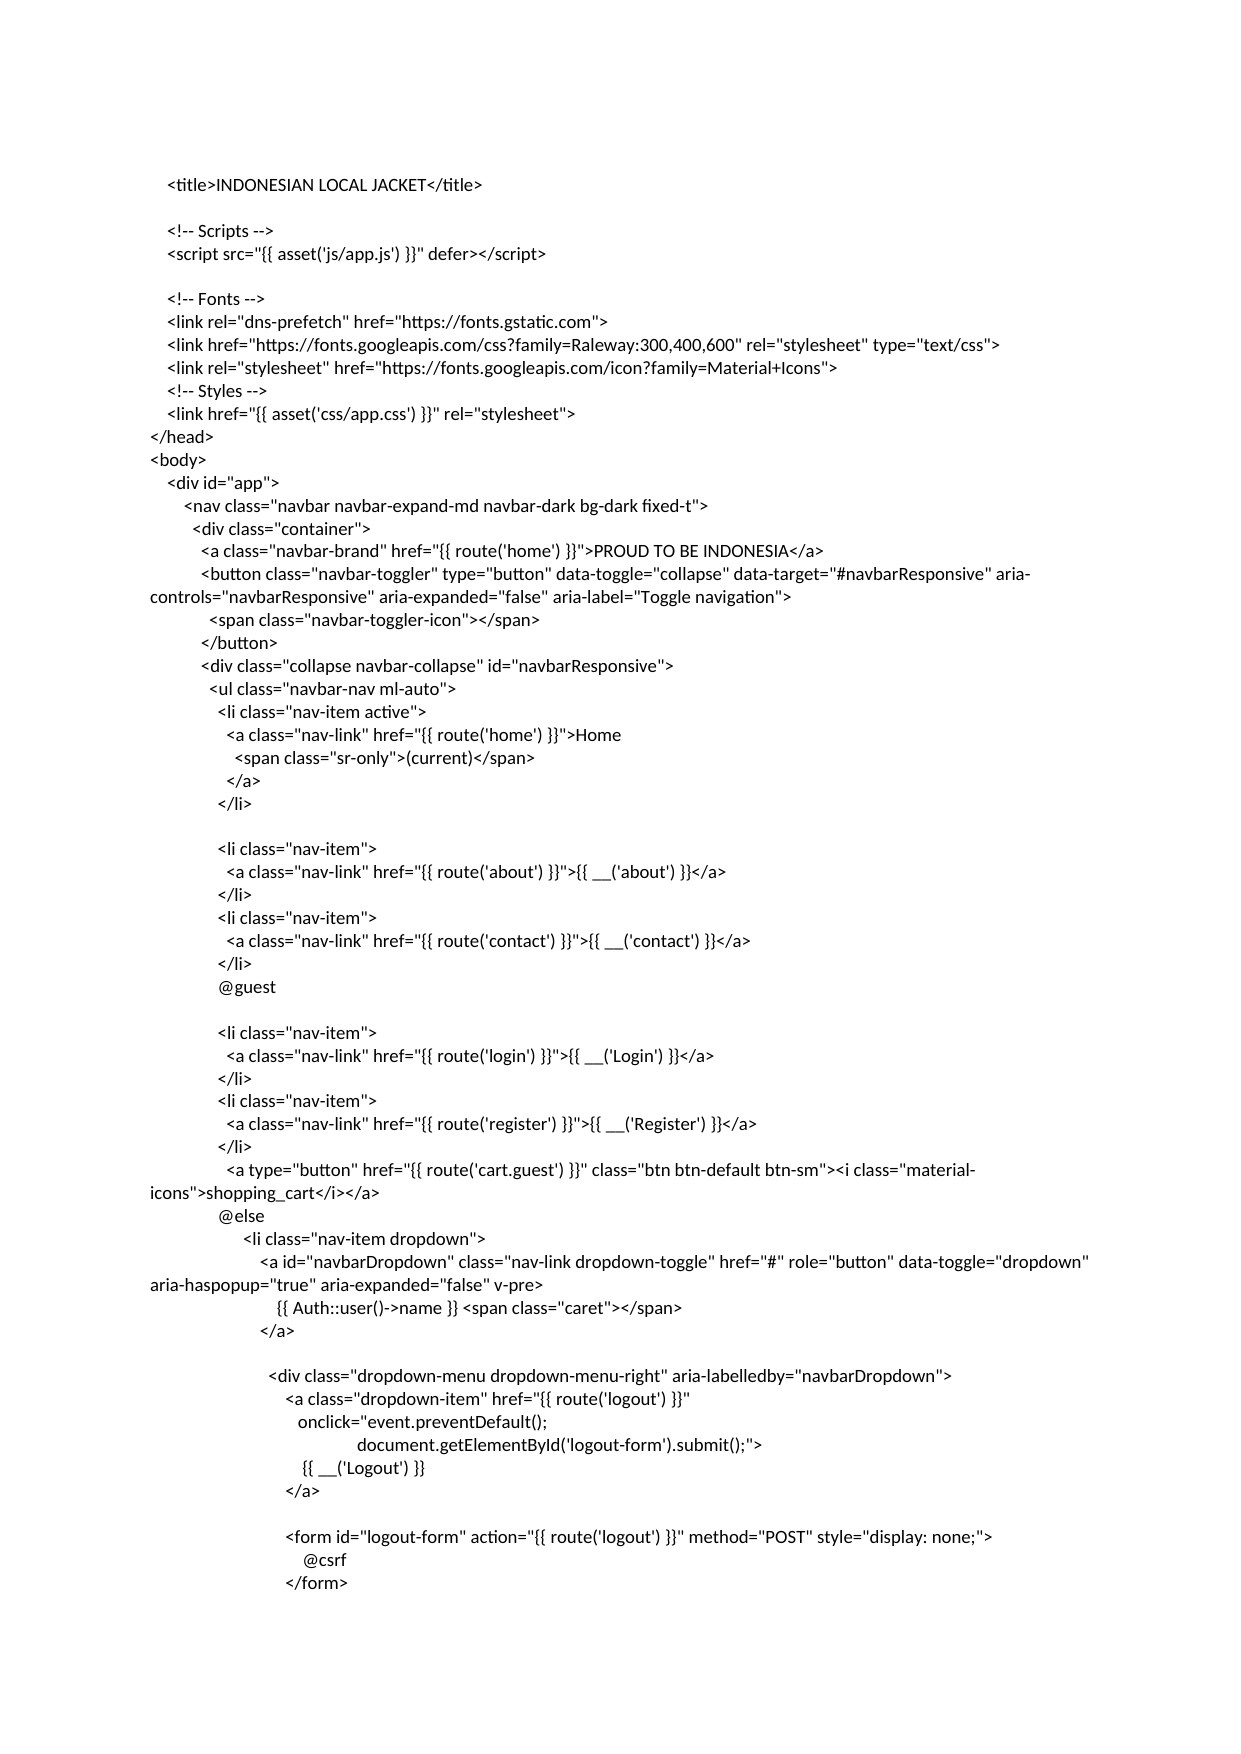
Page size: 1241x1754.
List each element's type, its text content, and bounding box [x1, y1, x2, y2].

text <a id="navbarDropdown" class="nav-link dropdown-toggle" href="#" role="button" data-toggle="dropdown" aria-haspopup="true" aria-expanded="false" v-pre> [150, 1250, 1090, 1296]
text <div class="dropdown-menu dropdown-menu-right" aria-labelledby="navbarDropdown"> [150, 1364, 1090, 1387]
text <li class="nav-item"> [150, 906, 1090, 929]
text </li> [150, 792, 1090, 814]
text <link href="https://fonts.googleapis.com/css?family=Raleway:300,400,600" rel="stylesheet" type="text/css"> [150, 333, 1090, 356]
text <li class="nav-item active"> [150, 700, 1090, 723]
text </a> [150, 1479, 1090, 1502]
text <a class="navbar-brand" href="{{ route('home') }}">PROUD TO BE INDONESIA</a> [150, 539, 1090, 562]
text @else [150, 1204, 1090, 1227]
text <a class="nav-link" href="{{ route('home') }}">Home [150, 723, 1090, 746]
text <!-- Fonts --> [150, 287, 1090, 310]
text <div class="container"> [150, 517, 1090, 539]
text </li> [150, 883, 1090, 906]
text </a> [150, 769, 1090, 792]
text <a class="nav-link" href="{{ route('login') }}">{{ __('Login') }}</a> [150, 1044, 1090, 1067]
text <span class="navbar-toggler-icon"></span> [150, 608, 1090, 631]
text @guest [150, 975, 1090, 998]
text <li class="nav-item"> [150, 837, 1090, 860]
text <form id="logout-form" action="{{ route('logout') }}" method="POST" style="display: none;"> [150, 1525, 1090, 1548]
text </head> [150, 425, 1090, 448]
text @csrf [150, 1548, 1090, 1571]
text </button> [150, 631, 1090, 654]
text <div id="app"> [150, 471, 1090, 494]
text <link rel="dns-prefetch" href="https://fonts.gstatic.com"> [150, 310, 1090, 333]
text {{ Auth::user()->name }} <span class="caret"></span> [150, 1296, 1090, 1319]
text </li> [150, 952, 1090, 975]
text onclick="event.preventDefault(); [150, 1410, 1090, 1433]
text <button class="navbar-toggler" type="button" data-toggle="collapse" data-target="#navbarResponsive" aria-controls="navbarResponsive" aria-expanded="false" aria-label="Toggle navigation"> [150, 562, 1090, 608]
text <li class="nav-item dropdown"> [150, 1227, 1090, 1250]
text document.getElementById('logout-form').submit();"> [150, 1433, 1090, 1456]
text <ul class="navbar-nav ml-auto"> [150, 677, 1090, 700]
text {{ __('Logout') }} [150, 1456, 1090, 1479]
text <li class="nav-item"> [150, 1021, 1090, 1044]
text <link href="{{ asset('css/app.css') }}" rel="stylesheet"> [150, 402, 1090, 425]
text <!-- Styles --> [150, 379, 1090, 402]
text </form> [150, 1571, 1090, 1594]
text <!-- Scripts --> [150, 219, 1090, 242]
text <a type="button" href="{{ route('cart.guest') }}" class="btn btn-default btn-sm"><i class="material-icons">shopping_cart</i></a> [150, 1158, 1090, 1204]
text <div class="collapse navbar-collapse" id="navbarResponsive"> [150, 654, 1090, 677]
text <title>INDONESIAN LOCAL JACKET</title> [150, 173, 1090, 196]
text <body> [150, 448, 1090, 471]
text <a class="dropdown-item" href="{{ route('logout') }}" [150, 1387, 1090, 1410]
text <a class="nav-link" href="{{ route('about') }}">{{ __('about') }}</a> [150, 860, 1090, 883]
text </li> [150, 1135, 1090, 1158]
text <nav class="navbar navbar-expand-md navbar-dark bg-dark fixed-t"> [150, 494, 1090, 517]
text </li> [150, 1067, 1090, 1089]
text <a class="nav-link" href="{{ route('contact') }}">{{ __('contact') }}</a> [150, 929, 1090, 952]
text <link rel="stylesheet" href="https://fonts.googleapis.com/icon?family=Material+Icons"> [150, 356, 1090, 379]
text </a> [150, 1319, 1090, 1342]
text <script src="{{ asset('js/app.js') }}" defer></script> [150, 242, 1090, 264]
text <a class="nav-link" href="{{ route('register') }}">{{ __('Register') }}</a> [150, 1112, 1090, 1135]
text <li class="nav-item"> [150, 1089, 1090, 1112]
text <span class="sr-only">(current)</span> [150, 746, 1090, 769]
